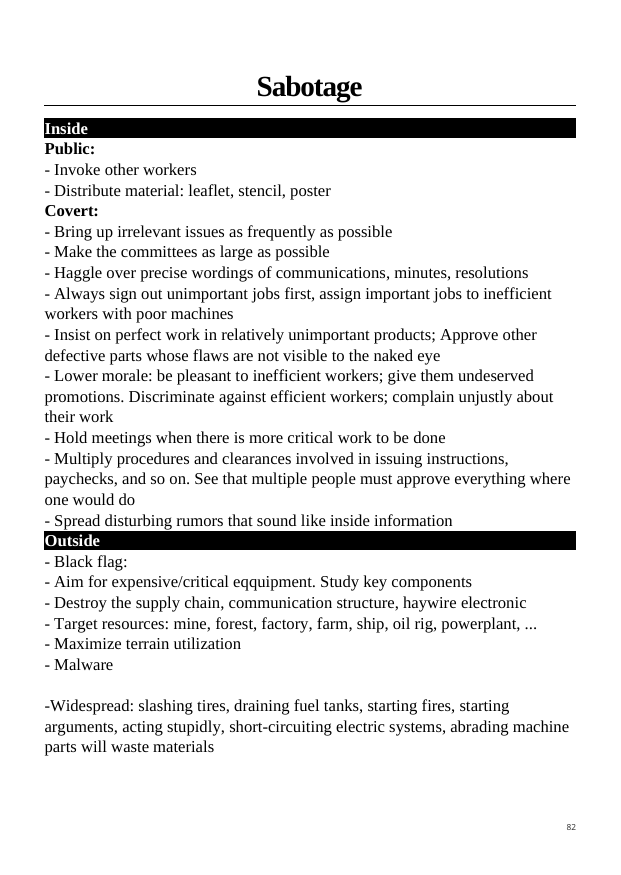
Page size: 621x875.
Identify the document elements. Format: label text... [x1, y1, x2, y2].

text - Haggle over precise wordings of communications, minutes, resolutions [44, 263, 576, 282]
text - Insist on perfect work in relatively unimportant products; Approve other defective parts whose flaws are not visible to the naked eye [44, 325, 576, 364]
text - Hold meetings when there is more critical work to be done [44, 428, 576, 447]
text - Always sign out unimportant jobs first, assign important jobs to inefficient workers with poor machines [44, 283, 576, 323]
subtitle Inside [44, 118, 576, 138]
text - Spread disturbing rumors that sound like inside information [44, 510, 576, 529]
text - Lower morale: be pleasant to inefficient workers; give them undeserved promotions. Discriminate against efficient workers; complain unjustly about their work [44, 366, 576, 426]
text - Maximize terrain utilization [44, 634, 576, 653]
text - Distribute material: leaflet, stencil, poster [44, 180, 576, 199]
text - Make the committees as large as possible [44, 242, 576, 261]
text - Black flag: [44, 552, 576, 571]
text - Bring up irrelevant issues as frequently as possible [44, 222, 576, 241]
text - Multiply procedures and clearances involved in issuing instructions, paychecks, and so on. See that multiple people must approve everything where one would do [44, 448, 576, 509]
text - Destroy the supply chain, communication structure, haywire electronic [44, 593, 576, 612]
text Public: [44, 139, 576, 158]
text -Widespread: slashing tires, draining fuel tanks, starting fires, starting arguments, acting stupidly, short-circuiting electric systems, abrading machine parts will waste materials [44, 696, 576, 756]
subtitle Outside [44, 531, 576, 550]
subtitle Sabotage [44, 69, 576, 105]
text - Malware [44, 655, 576, 674]
text Covert: [44, 201, 576, 220]
text - Target resources: mine, forest, factory, farm, ship, oil rig, powerplant, ... [44, 613, 576, 633]
text - Aim for expensive/critical eqquipment. Study key components [44, 572, 576, 591]
text - Invoke other workers [44, 160, 576, 179]
